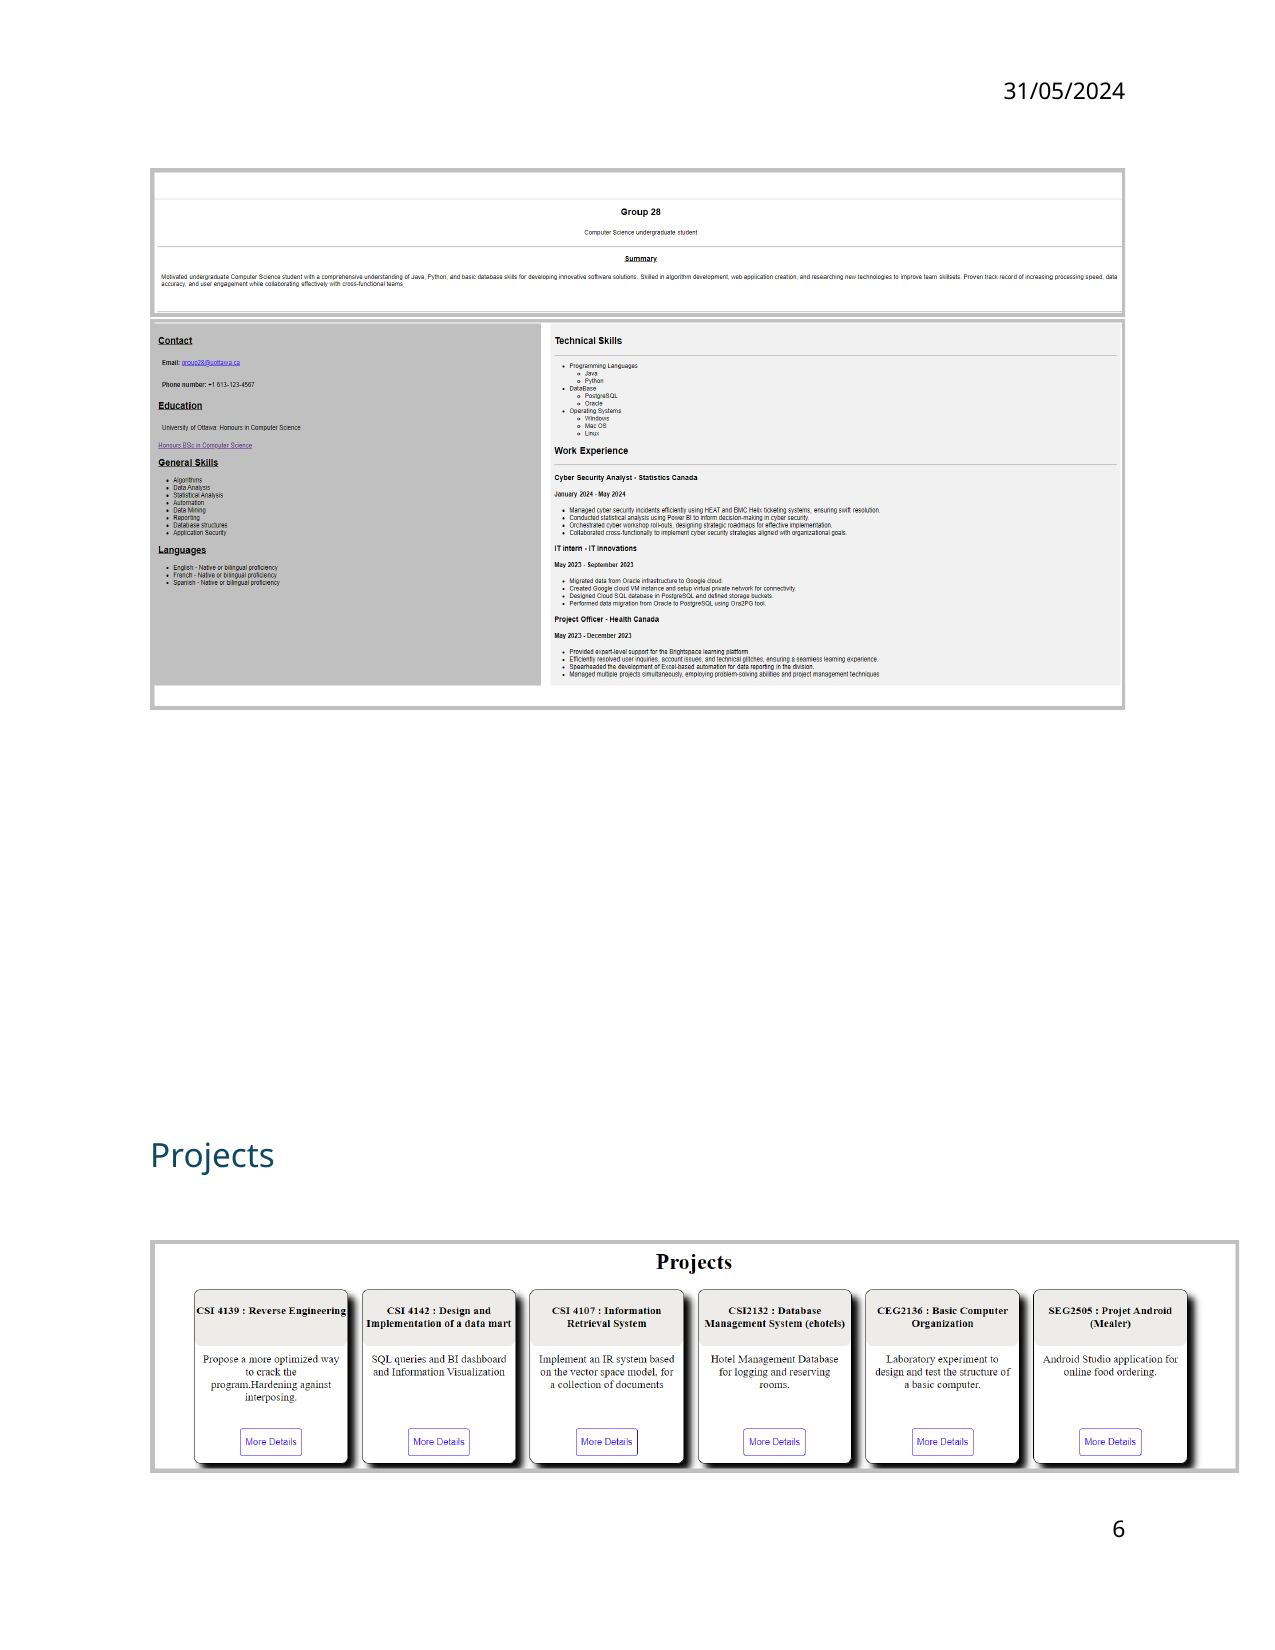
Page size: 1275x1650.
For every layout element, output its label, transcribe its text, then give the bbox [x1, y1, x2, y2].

picture [150, 319, 1125, 710]
subtitle Projects [150, 1132, 1125, 1178]
picture [150, 1240, 1240, 1473]
picture [150, 168, 1125, 317]
